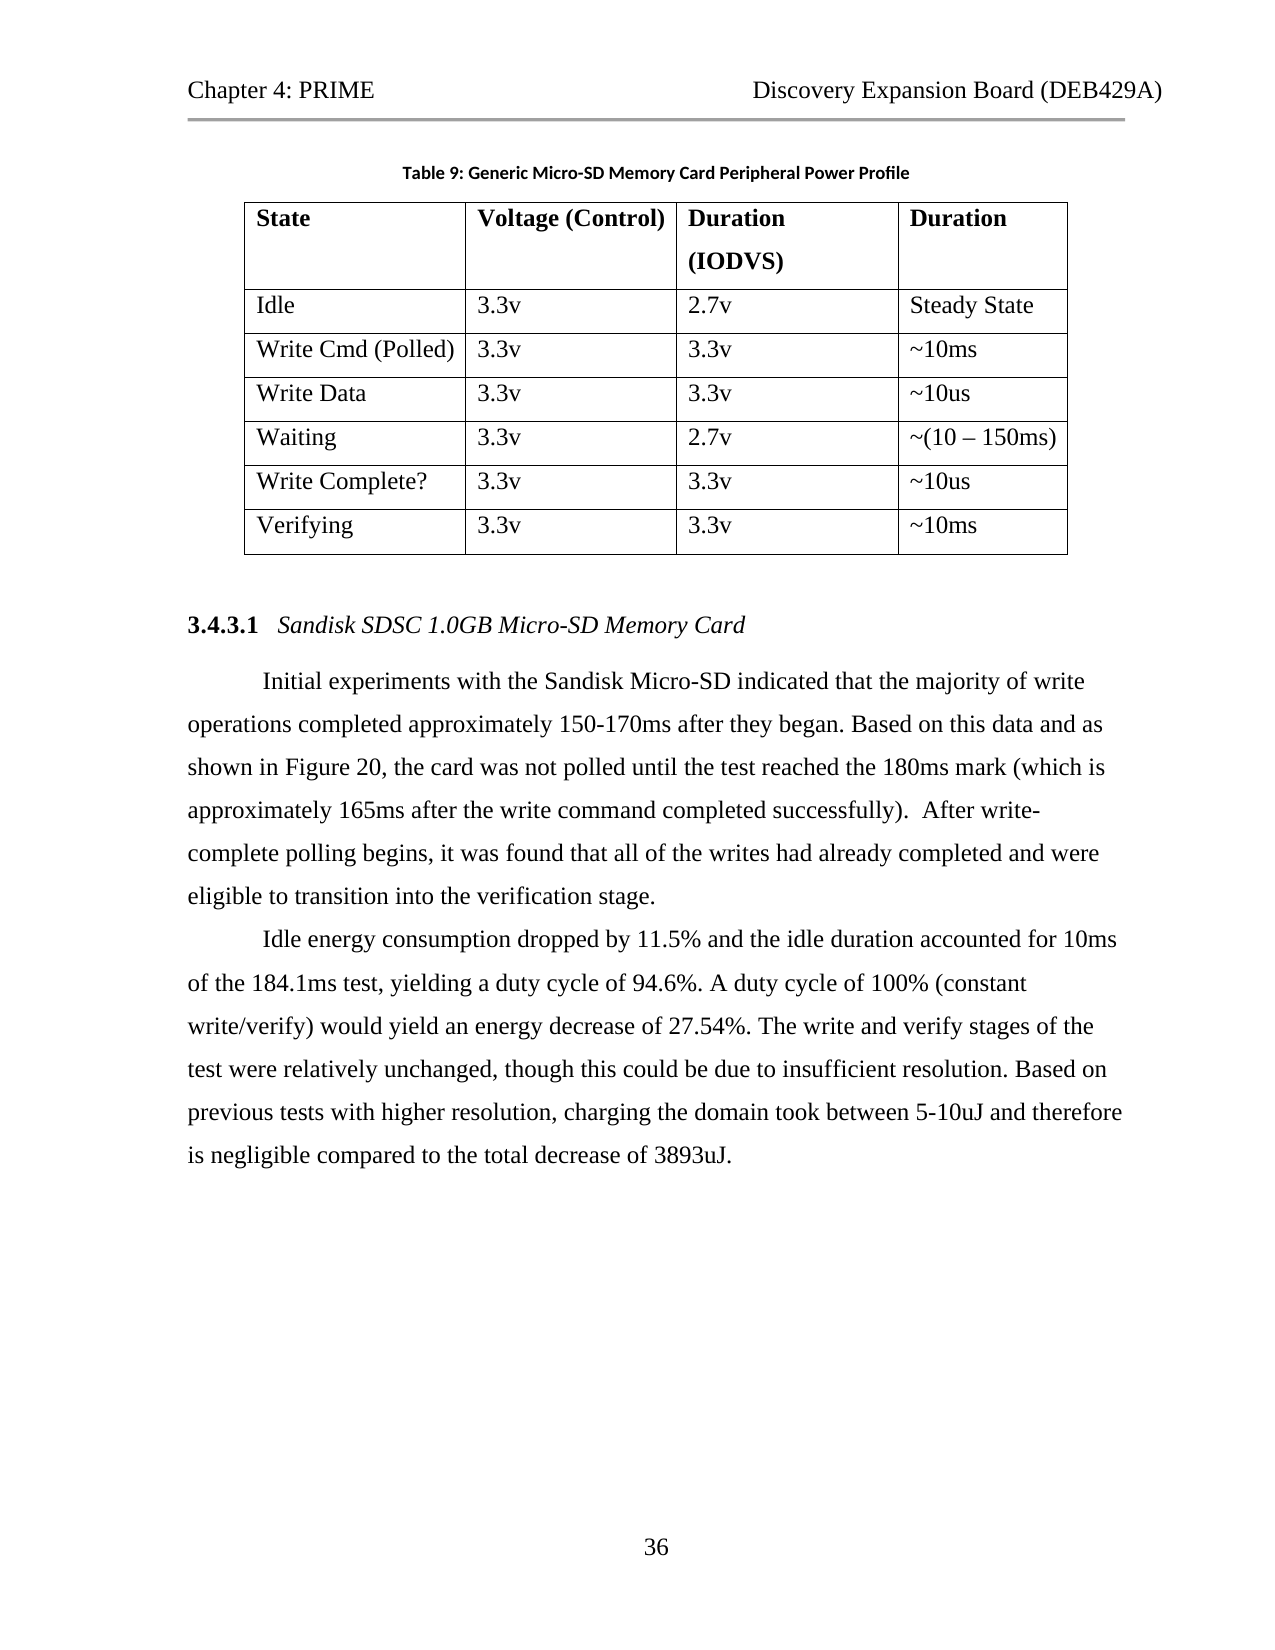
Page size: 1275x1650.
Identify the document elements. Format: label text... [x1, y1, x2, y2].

table_cell 3.3v [466, 466, 676, 509]
table_header State [245, 203, 465, 289]
table_cell 3.3v [677, 510, 898, 553]
table_cell 3.3v [677, 378, 898, 421]
table_cell 3.3v [466, 422, 676, 465]
table_cell 3.3v [466, 334, 676, 377]
table_header Duration (IODVS) [677, 203, 898, 289]
table_header Voltage (Control) [466, 203, 676, 289]
table_cell Idle [245, 290, 465, 333]
table_cell 3.3v [466, 378, 676, 421]
table_cell Waiting [245, 422, 465, 465]
table_cell 3.3v [466, 290, 676, 333]
table_cell ~10us [899, 378, 1067, 421]
text Idle energy consumption dropped by 11.5% and the idle duration accounted for 10ms of the 184.1ms test, yielding a duty cycle of 94.6%. A duty cycle of 100% (constant write/verify) would yield an energy decrease of 27.54%. The write and verify stages of the test were relatively unchanged, though this could be due to insufficient resolution. Based on previous tests with higher resolution, charging the domain took between 5-10uJ and therefore is negligible compared to the total decrease of 3893uJ. [187, 924, 1125, 1169]
table_cell ~10us [899, 466, 1067, 509]
table_cell 3.3v [677, 334, 898, 377]
table_cell ~10ms [899, 334, 1067, 377]
table_cell 2.7v [677, 422, 898, 465]
table_cell 3.3v [677, 466, 898, 509]
table_cell Write Complete? [245, 466, 465, 509]
table_cell Write Cmd (Polled) [245, 334, 465, 377]
table_cell 3.3v [466, 510, 676, 553]
table_cell Verifying [245, 510, 465, 553]
text Initial experiments with the Sandisk Micro-SD indicated that the majority of write operations completed approximately 150-170ms after they began. Based on this data and as shown in Figure 20, the card was not polled until the test reached the 180ms mark (which is approximately 165ms after the write command completed successfully). After write-complete polling begins, it was found that all of the writes had already completed and were eligible to transition into the verification stage. [187, 666, 1125, 910]
text Table 9: Generic Micro-SD Memory Card Peripheral Power Profile [187, 161, 1125, 184]
table_cell ~(10 – 150ms) [899, 422, 1067, 465]
table_cell ~10ms [899, 510, 1067, 553]
table_cell Write Data [245, 378, 465, 421]
table_cell Steady State [899, 290, 1067, 333]
table_header Duration [899, 203, 1067, 289]
subtitle Sandisk SDSC 1.0GB Micro-SD Memory Card [187, 610, 1125, 639]
table_cell 2.7v [677, 290, 898, 333]
